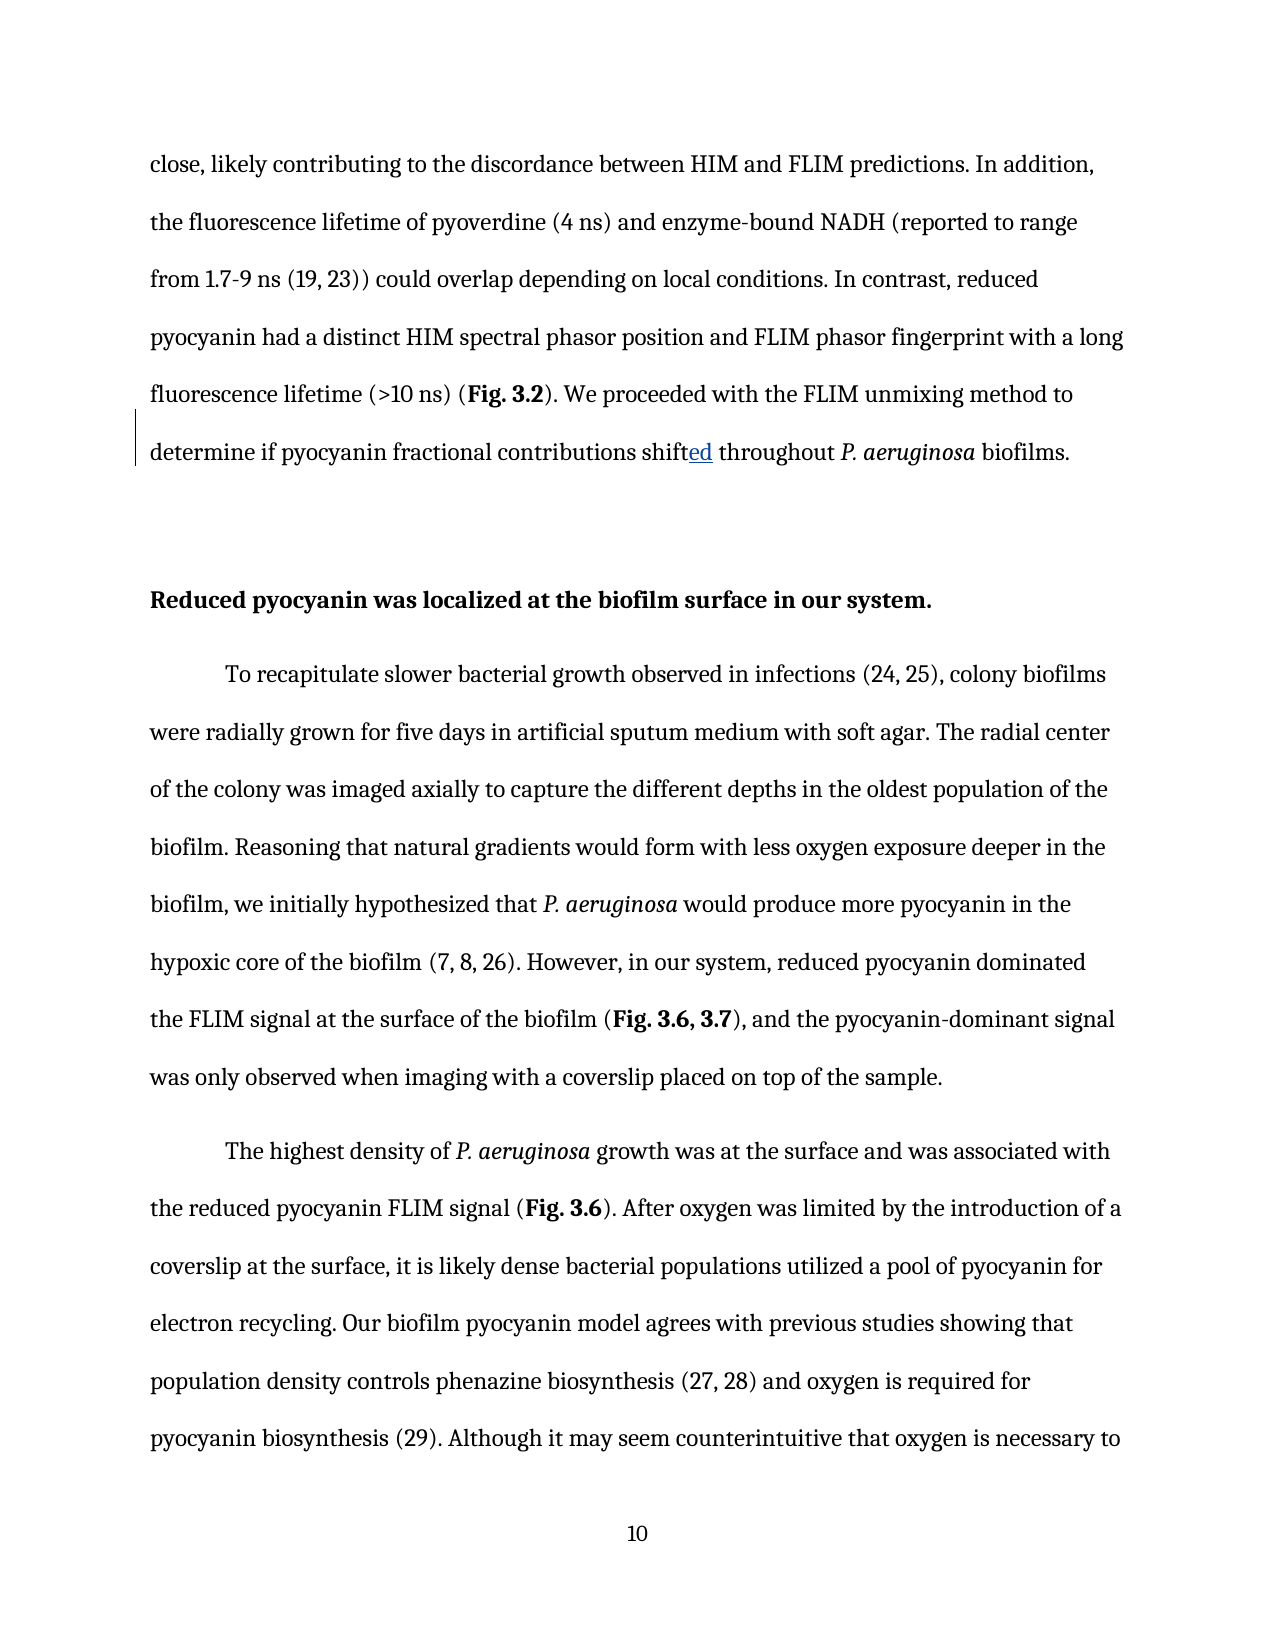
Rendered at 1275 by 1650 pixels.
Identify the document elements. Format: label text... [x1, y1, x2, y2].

text Reduced pyocyanin was localized at the biofilm surface in our system. [150, 586, 1125, 614]
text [150, 150, 1125, 466]
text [150, 1137, 1125, 1453]
text To recapitulate slower bacterial growth observed in infections (24, 25), colony biofilms were radially grown for five days in artificial sputum medium with soft agar. The radial center of the colony was imaged axially to capture the different depths in the oldest population of the biofilm. Reasoning that natural gradients would form with less oxygen exposure deeper in the biofilm, we initially hypothesized that P. aeruginosa would produce more pyocyanin in the hypoxic core of the biofilm (7, 8, 26). However, in our system, reduced pyocyanin dominated the FLIM signal at the surface of the biofilm (Fig. 3.6, 3.7), and the pyocyanin-dominant signal was only observed when imaging with a coverslip placed on top of the sample. [150, 660, 1125, 1091]
